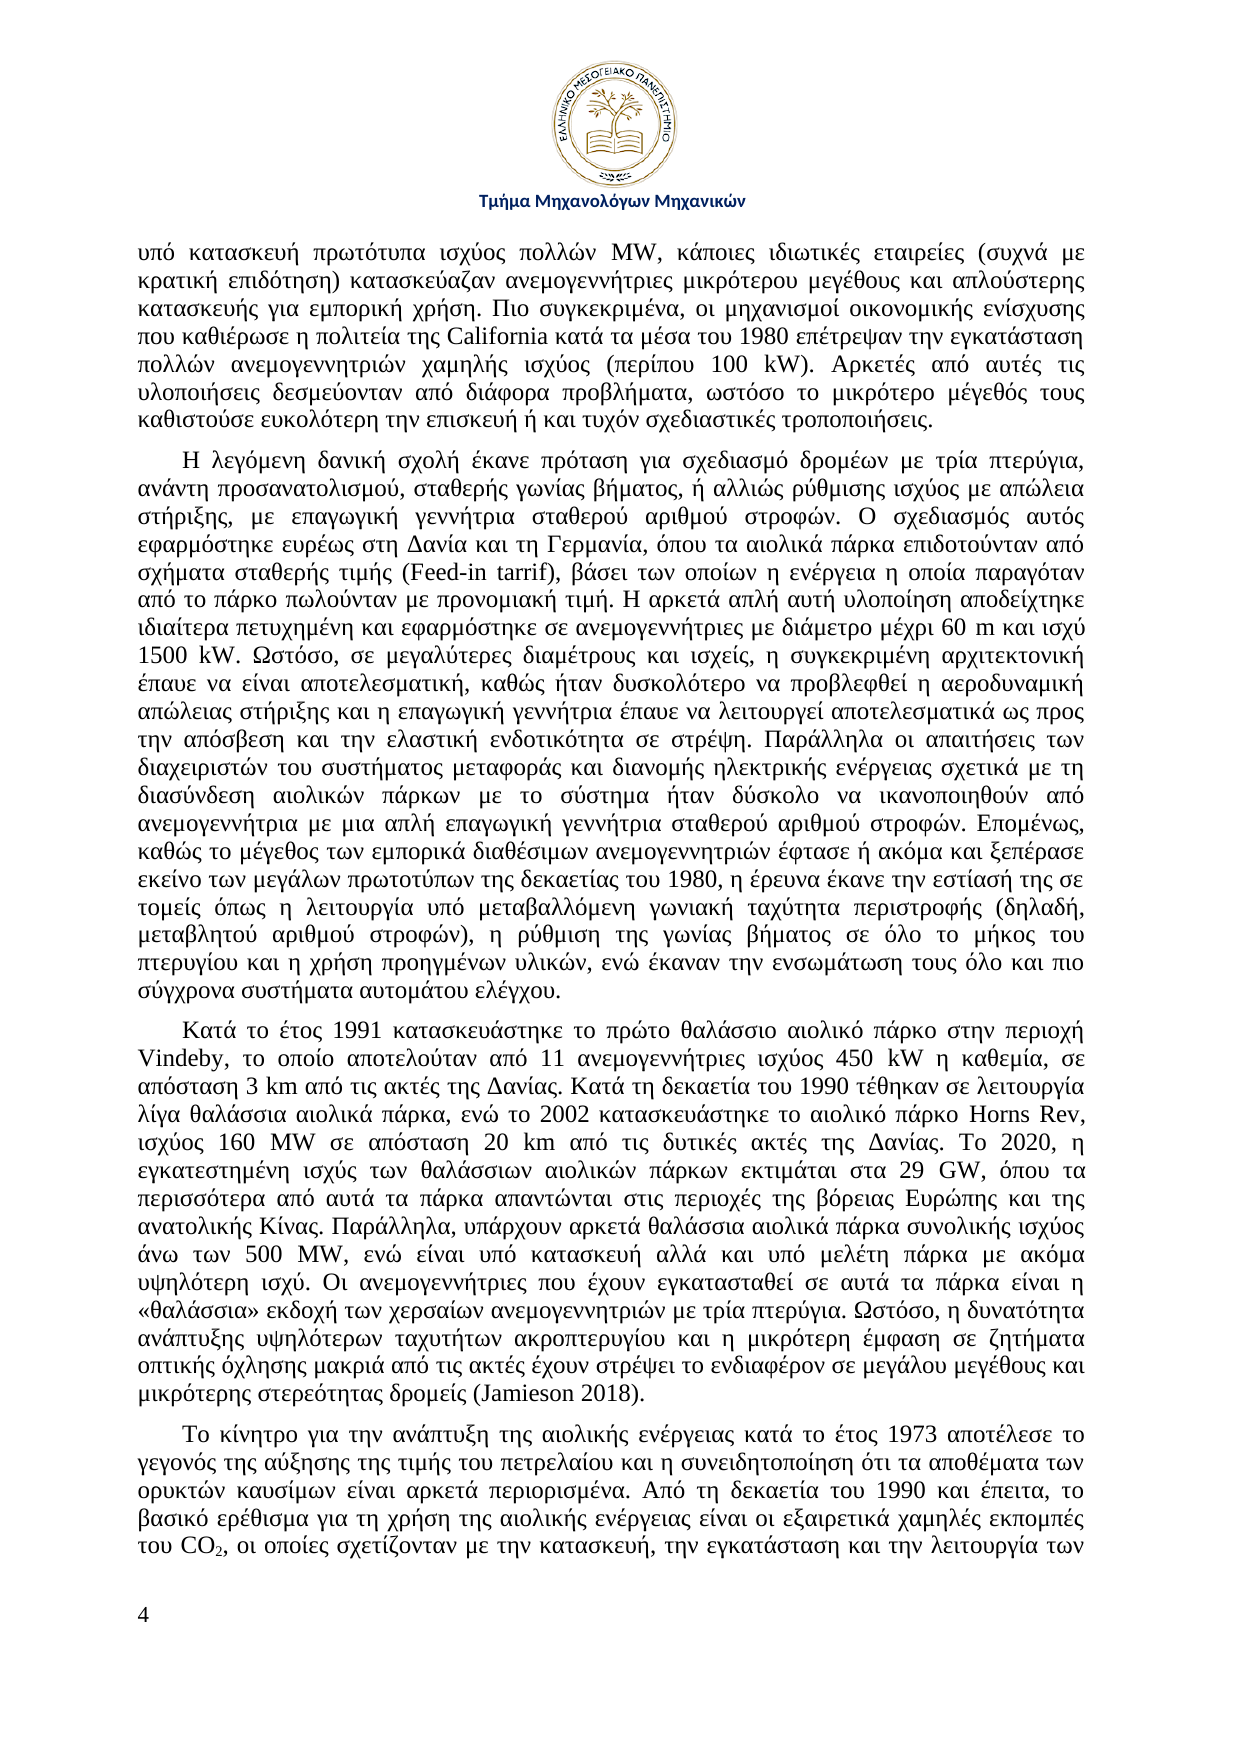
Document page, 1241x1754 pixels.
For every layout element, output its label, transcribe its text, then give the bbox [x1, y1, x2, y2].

text Η λεγόμενη δανική σχολή έκανε πρόταση για σχεδιασμό δρομέων με τρία πτερύγια, ανάντη προσανατολισμού, σταθερής γωνίας βήματος, ή αλλιώς ρύθμισης ισχύος με απώλεια στήριξης, με επαγωγική γεννήτρια σταθερού αριθμού στροφών. Ο σχεδιασμός αυτός εφαρμόστηκε ευρέως στη Δανία και τη Γερμανία, όπου τα αιολικά πάρκα επιδοτούνταν από σχήματα σταθερής τιμής (Feed-in tarrif), βάσει των οποίων η ενέργεια η οποία παραγόταν από το πάρκο πωλούνταν με προνομιακή τιμή. Η αρκετά απλή αυτή υλοποίηση αποδείχτηκε ιδιαίτερα πετυχημένη και εφαρμόστηκε σε ανεμογεννήτριες με διάμετρο μέχρι 60 m και ισχύ 1500 kW. Ωστόσο, σε μεγαλύτερες διαμέτρους και ισχείς, η συγκεκριμένη αρχιτεκτονική έπαυε να είναι αποτελεσματική, καθώς ήταν δυσκολότερο να προβλεφθεί η αεροδυναμική απώλειας στήριξης και η επαγωγική γεννήτρια έπαυε να λειτουργεί αποτελεσματικά ως προς την απόσβεση και την ελαστική ενδοτικότητα σε στρέψη. Παράλληλα οι απαιτήσεις των διαχειριστών του συστήματος μεταφοράς και διανομής ηλεκτρικής ενέργειας σχετικά με τη διασύνδεση αιολικών πάρκων με το σύστημα ήταν δύσκολο να ικανοποιηθούν από ανεμογεννήτρια με μια απλή επαγωγική γεννήτρια σταθερού αριθμού στροφών. Επομένως, καθώς το μέγεθος των εμπορικά διαθέσιμων ανεμογεννητριών έφτασε ή ακόμα και ξεπέρασε εκείνο των μεγάλων πρωτοτύπων της δεκαετίας του 1980, η έρευνα έκανε την εστίασή της σε τομείς όπως η λειτουργία υπό μεταβαλλόμενη γωνιακή ταχύτητα περιστροφής (δηλαδή, μεταβλητού αριθμού στροφών), η ρύθμιση της γωνίας βήματος σε όλο το μήκος του πτερυγίου και η χρήση προηγμένων υλικών, ενώ έκαναν την ενσωμάτωση τους όλο και πιο σύγχρονα συστήματα αυτομάτου ελέγχου. [137, 446, 1086, 1004]
text Κατά το έτος 1991 κατασκευάστηκε το πρώτο θαλάσσιο αιολικό πάρκο στην περιοχή Vindeby, το οποίο αποτελούταν από 11 ανεμογεννήτριες ισχύος 450 kW η καθεμία, σε απόσταση 3 km από τις ακτές της Δανίας. Κατά τη δεκαετία του 1990 τέθηκαν σε λειτουργία λίγα θαλάσσια αιολικά πάρκα, ενώ το 2002 κατασκευάστηκε το αιολικό πάρκο Horns Rev, ισχύος 160 MW σε απόσταση 20 km από τις δυτικές ακτές της Δανίας. Το 2020, η εγκατεστημένη ισχύς των θαλάσσιων αιολικών πάρκων εκτιμάται στα 29 GW, όπου τα περισσότερα από αυτά τα πάρκα απαντώνται στις περιοχές της βόρειας Ευρώπης και της ανατολικής Κίνας. Παράλληλα, υπάρχουν αρκετά θαλάσσια αιολικά πάρκα συνολικής ισχύος άνω των 500 MW, ενώ είναι υπό κατασκευή αλλά και υπό μελέτη πάρκα με ακόμα υψηλότερη ισχύ. Οι ανεμογεννήτριες που έχουν εγκατασταθεί σε αυτά τα πάρκα είναι η «θαλάσσια» εκδοχή των χερσαίων ανεμογεννητριών με τρία πτερύγια. Ωστόσο, η δυνατότητα ανάπτυξης υψηλότερων ταχυτήτων ακροπτερυγίου και η μικρότερη έμφαση σε ζητήματα οπτικής όχλησης μακριά από τις ακτές έχουν στρέψει το ενδιαφέρον σε μεγάλου μεγέθους και μικρότερης στερεότητας δρομείς (Jamieson 2018). [137, 1017, 1086, 1407]
picture [547, 58, 678, 189]
